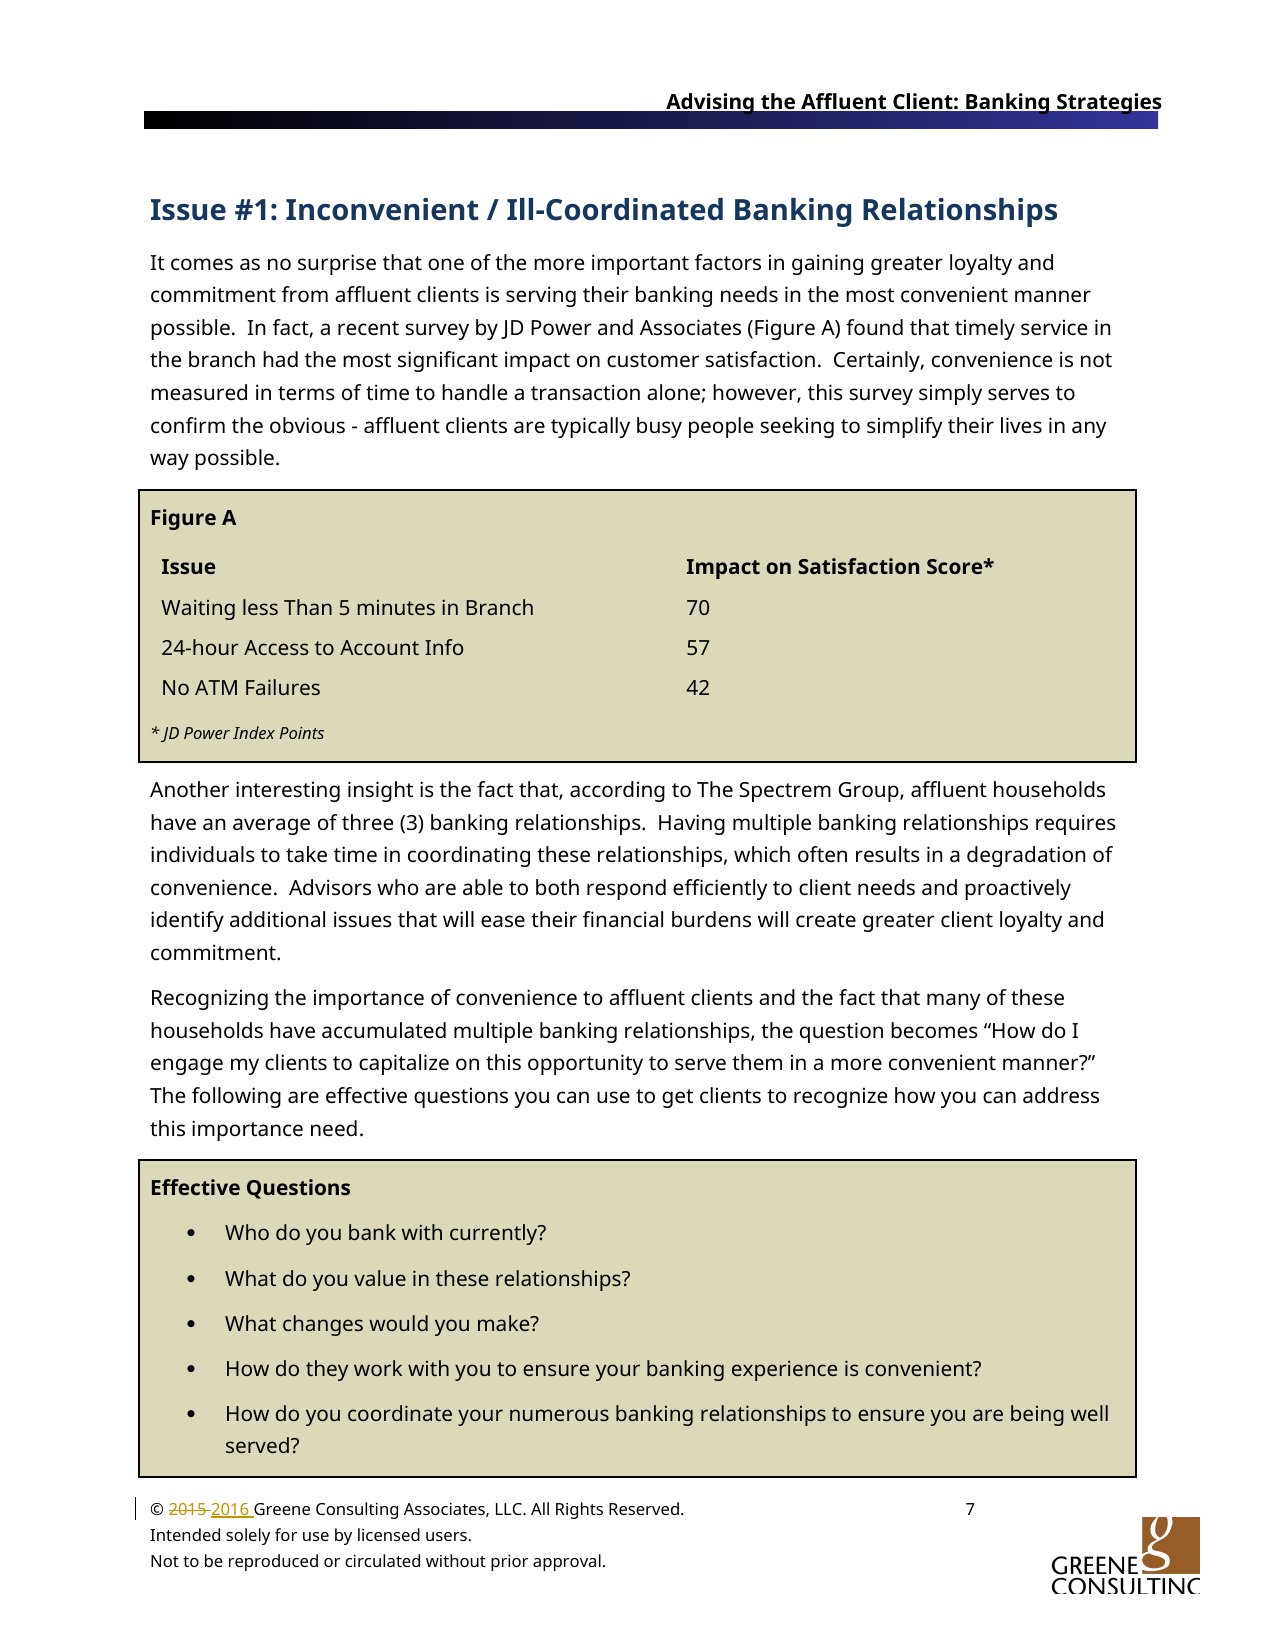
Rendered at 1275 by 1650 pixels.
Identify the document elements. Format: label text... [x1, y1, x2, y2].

subtitle Issue #1: Inconvenient / Ill-Coordinated Banking Relationships [150, 189, 1125, 229]
picture [1050, 1517, 1200, 1593]
table_header Effective Questions Who do you bank with currently? What do you value in these relationships? What changes would you make? How do they work with you to ensure your banking experience is convenient? How do you coordinate your numerous banking relationships to ensure you are being well served? [140, 1161, 1135, 1476]
text Recognizing the importance of convenience to affluent clients and the fact that many of these households have accumulated multiple banking relationships, the question becomes “How do I engage my clients to capitalize on this opportunity to serve them in a more convenient manner?” The following are effective questions you can use to get clients to recognize how you can address this importance need. [150, 983, 1125, 1142]
text Another interesting insight is the fact that, according to The Spectrem Group, affluent households have an average of three (3) banking relationships. Having multiple banking relationships requires individuals to take time in coordinating these relationships, which often results in a degradation of convenience. Advisors who are able to both respond efficiently to client needs and proactively identify additional issues that will ease their financial burdens will create greater client loyalty and commitment. [150, 775, 1125, 967]
text It comes as no surprise that one of the more important factors in gaining greater loyalty and commitment from affluent clients is serving their banking needs in the most convenient manner possible. In fact, a recent survey by JD Power and Associates (Figure A) found that timely service in the branch had the most significant impact on customer satisfaction. Certainly, convenience is not measured in terms of time to handle a transaction alone; however, this survey simply serves to confirm the obvious - affluent clients are typically busy people seeking to simplify their lives in any way possible. [150, 248, 1125, 472]
table_header Figure A * JD Power Index Points [140, 491, 1135, 761]
